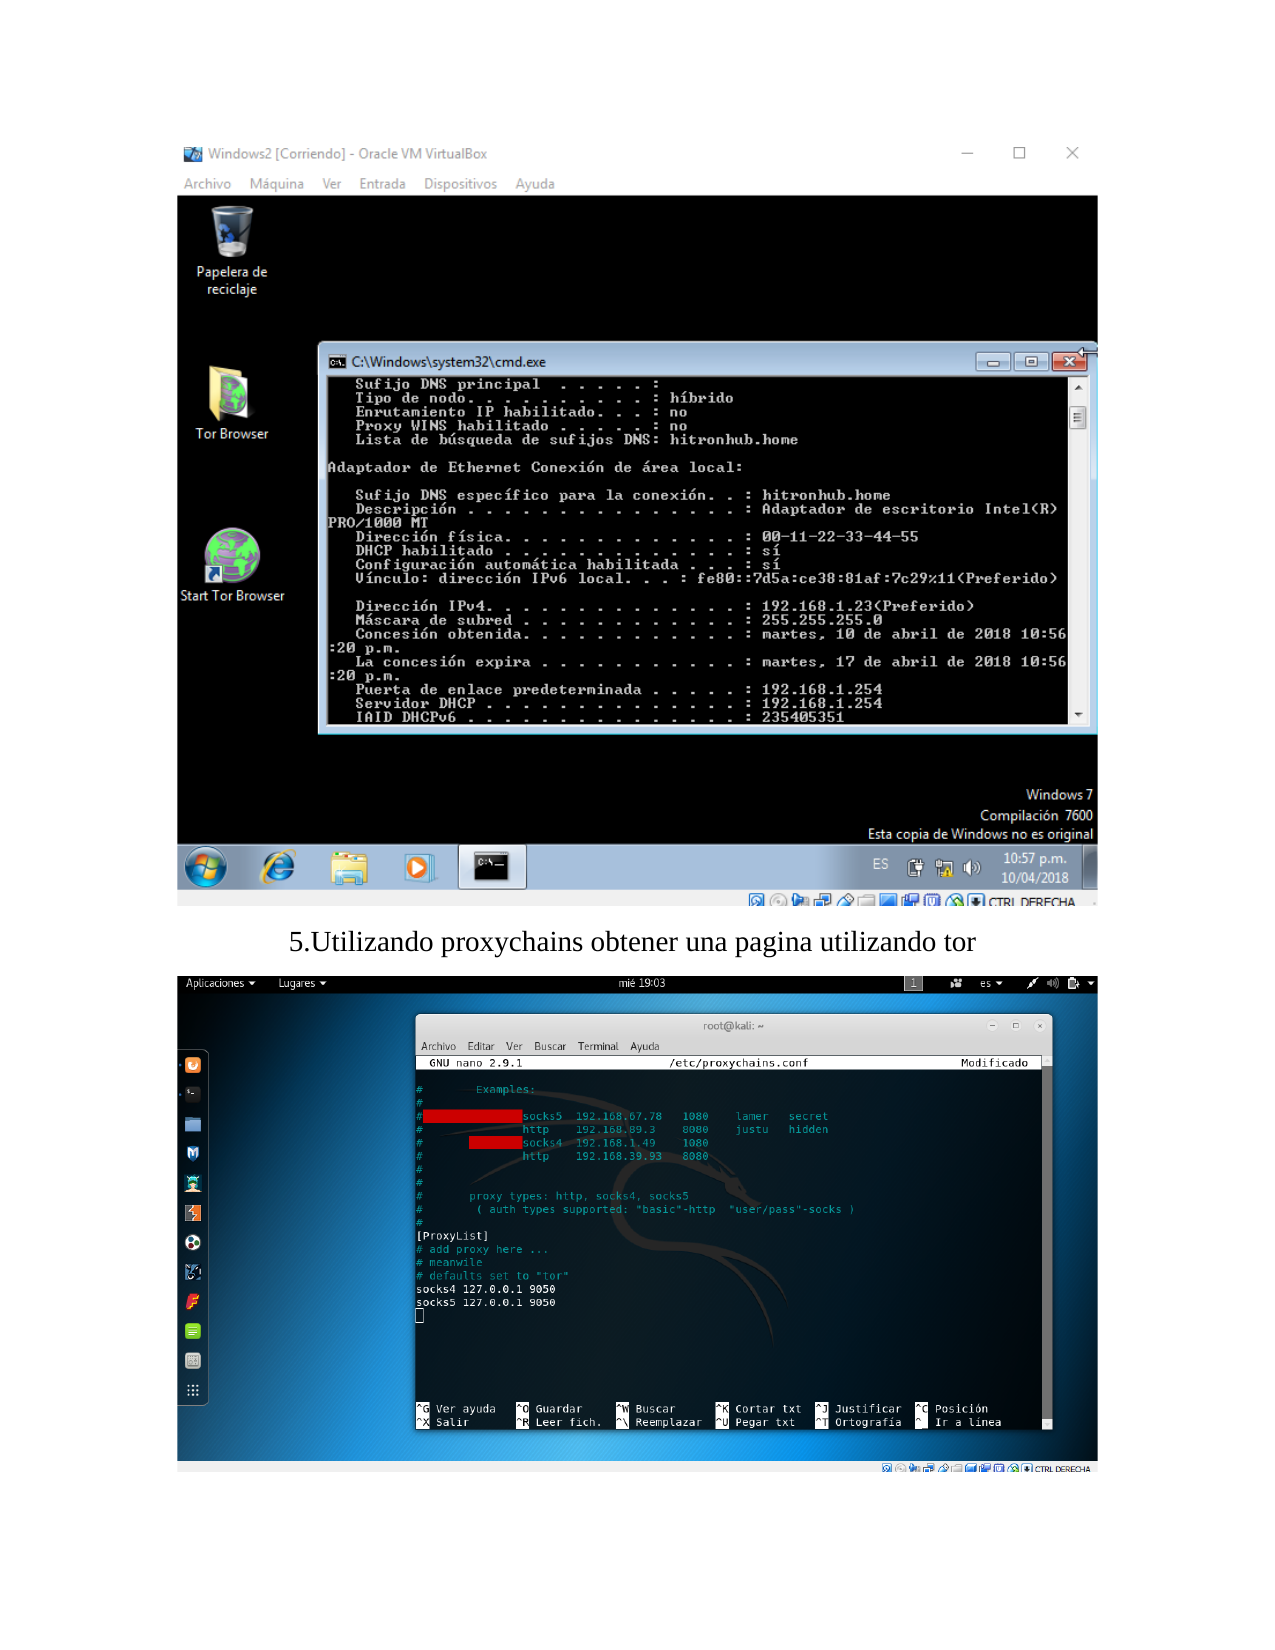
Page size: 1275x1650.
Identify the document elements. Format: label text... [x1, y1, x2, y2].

picture [177, 976, 1098, 1472]
list 5.Utilizando proxychains obtener una pagina utilizando tor [288, 924, 1098, 957]
picture [177, 147, 1098, 906]
